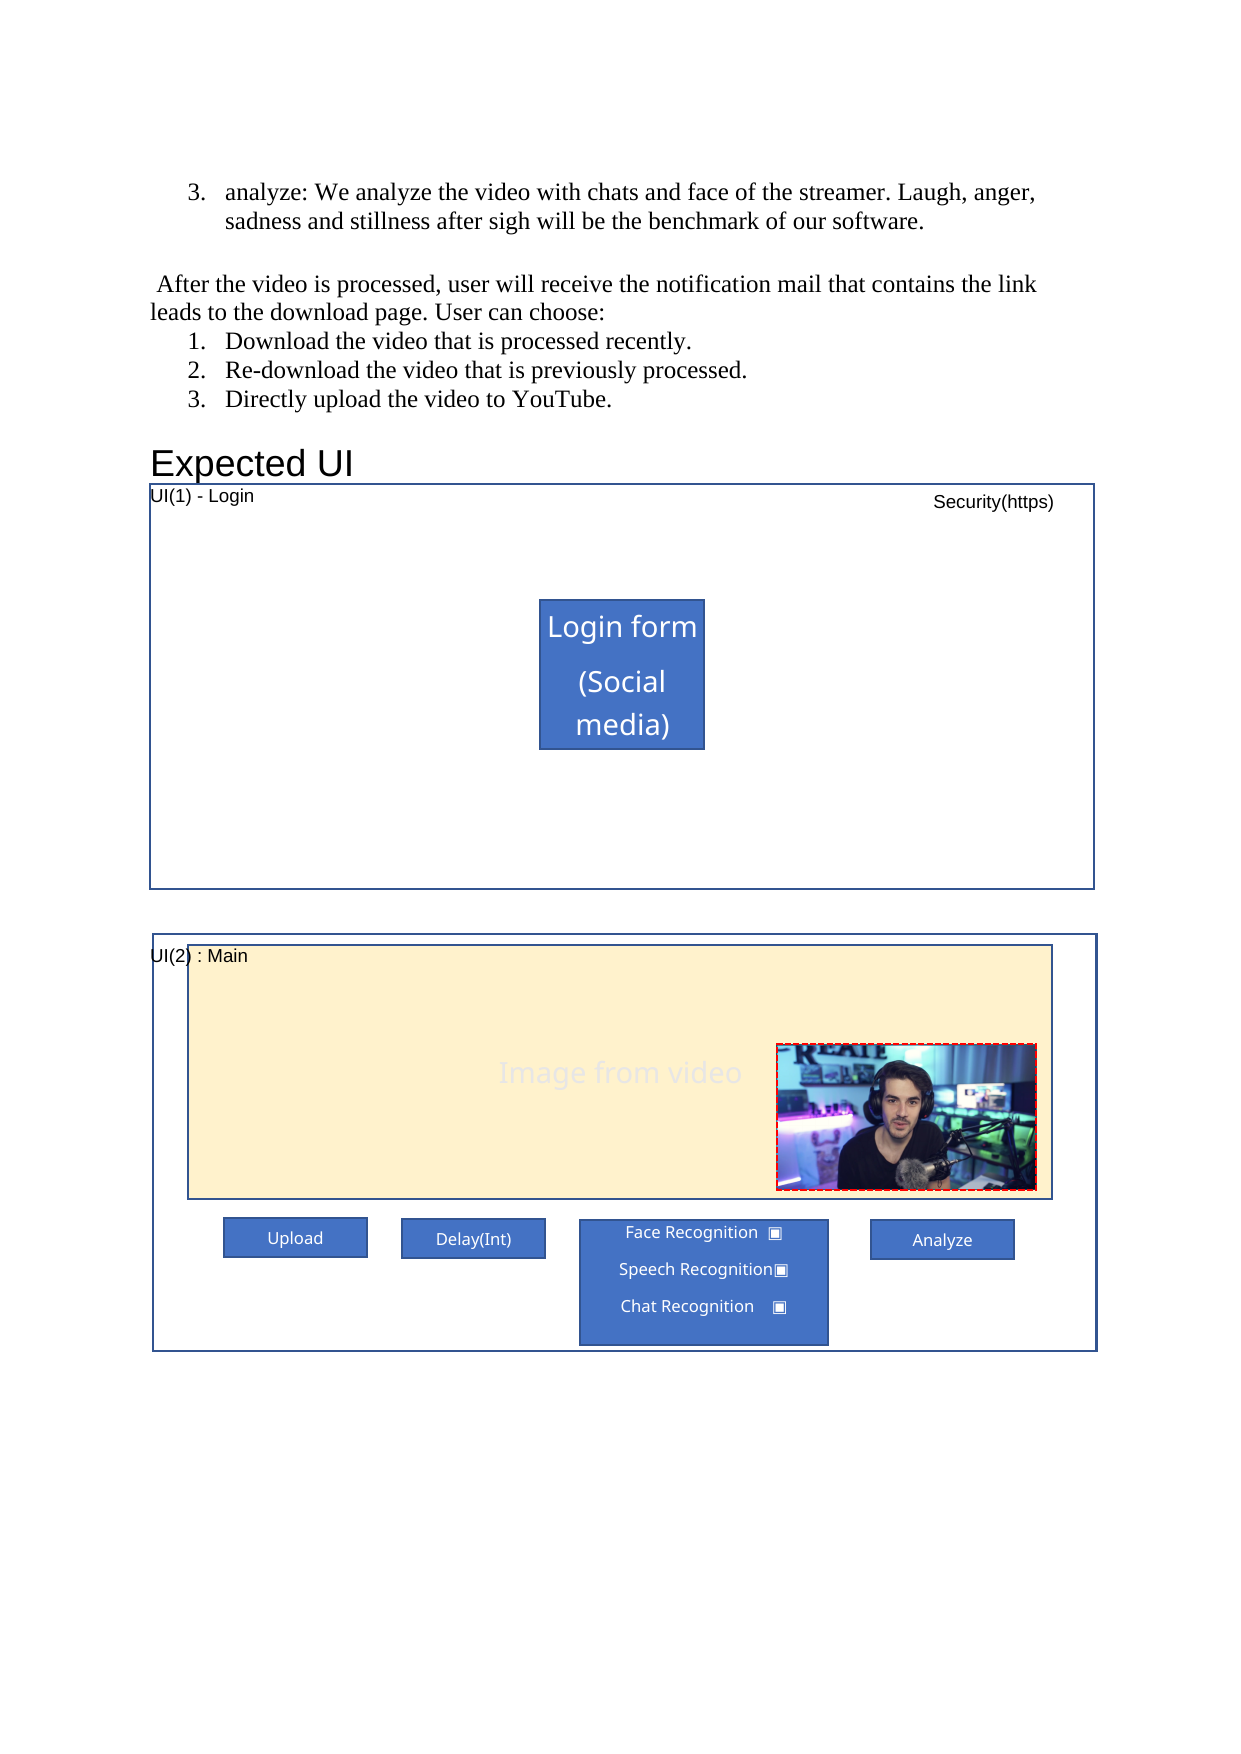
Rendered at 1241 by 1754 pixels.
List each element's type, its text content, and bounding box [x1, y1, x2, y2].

list analyze: We analyze the video with chats and face of the streamer. Laugh, anger, sadness and stillness after sigh will be the benchmark of our software. [187, 177, 1090, 235]
text Expected UI [150, 441, 1090, 483]
list Download the video that is processed recently. [187, 326, 1090, 355]
list Directly upload the video to YouTube. [187, 384, 1090, 412]
list Re-download the video that is previously processed. [187, 355, 1090, 384]
picture [776, 1044, 1037, 1190]
text After the video is processed, user will receive the notification mail that contains the link leads to the download page. User can choose: [150, 269, 1090, 326]
